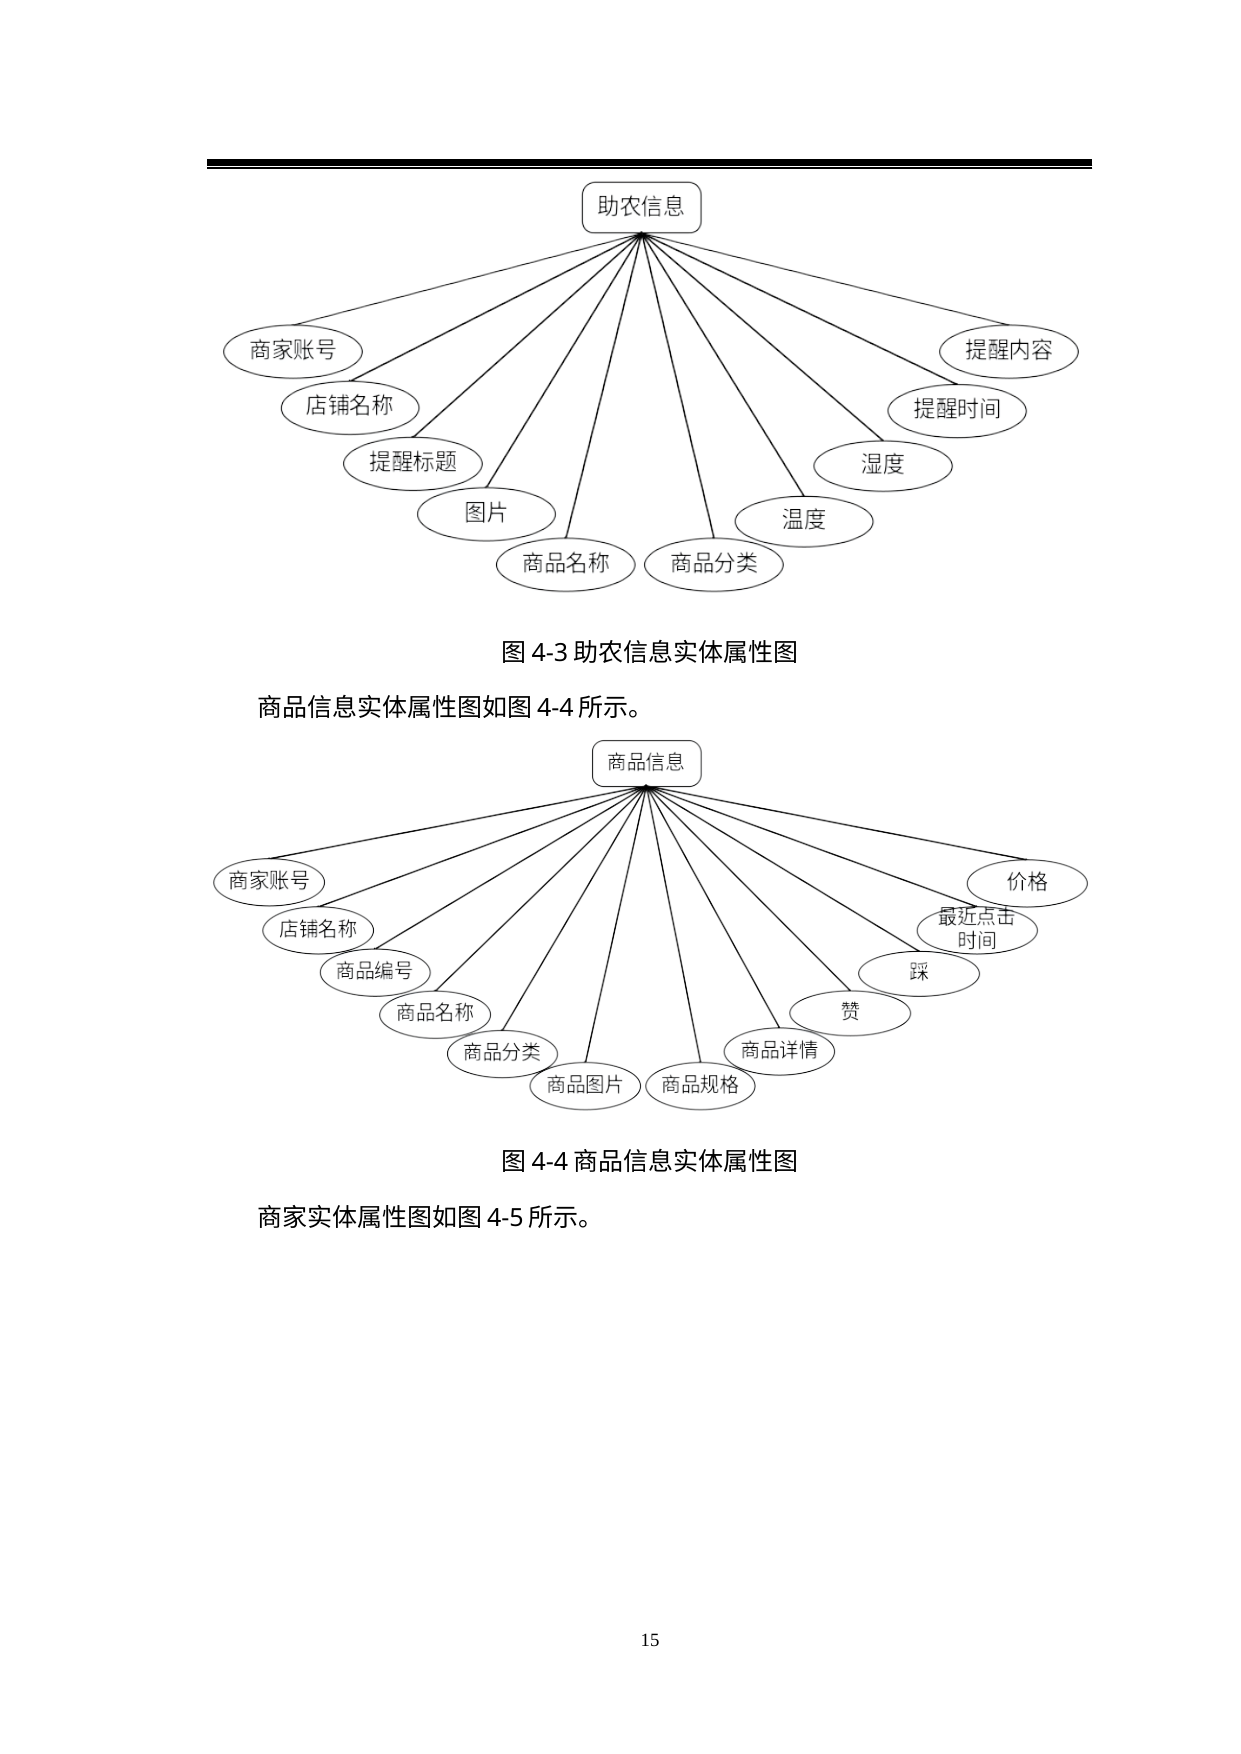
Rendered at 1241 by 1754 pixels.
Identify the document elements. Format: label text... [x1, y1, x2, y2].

text 图4-3助农信息实体属性图 [207, 632, 1092, 668]
text 图4-4商品信息实体属性图 [207, 1142, 1092, 1178]
text 商家实体属性图如图4-5所示。 [207, 1198, 1092, 1234]
text 商品信息实体属性图如图4-4所示。 [207, 688, 1092, 724]
